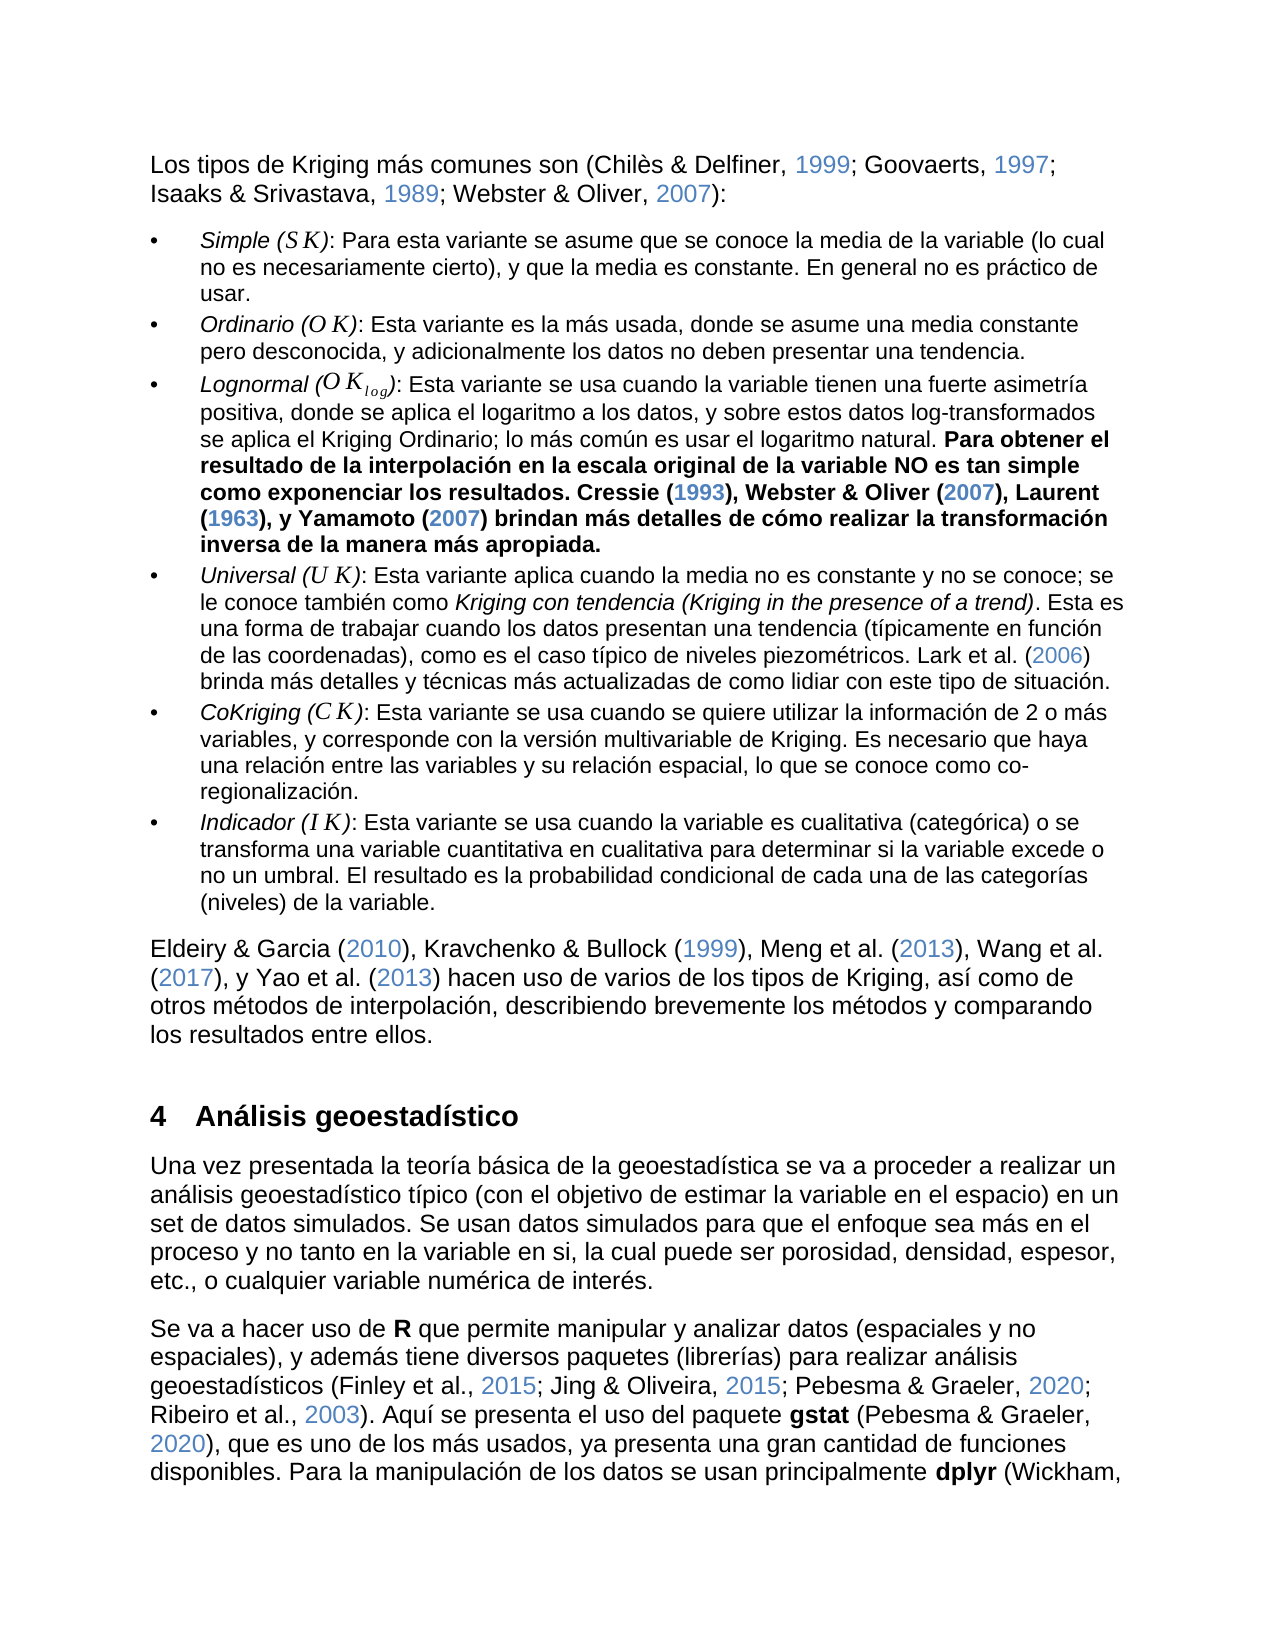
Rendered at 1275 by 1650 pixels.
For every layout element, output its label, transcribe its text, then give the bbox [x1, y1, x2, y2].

list Simple (): Para esta variante se asume que se conoce la media de la variable (lo cual no es necesariamente cierto), y que la media es constante. En general no es práctico de usar. [150, 226, 1125, 307]
list CoKriging (): Esta variante se usa cuando se quiere utilizar la información de 2 o más variables, y corresponde con la versión multivariable de Kriging. Es necesario que haya una relación entre las variables y su relación espacial, lo que se conoce como co-regionalización. [150, 698, 1125, 805]
list Indicador (): Esta variante se usa cuando la variable es cualitativa (categórica) o se transforma una variable cuantitativa en cualitativa para determinar si la variable excede o no un umbral. El resultado es la probabilidad condicional de cada una de las categorías (niveles) de la variable. [150, 808, 1125, 915]
text Una vez presentada la teoría básica de la geoestadística se va a proceder a realizar un análisis geoestadístico típico (con el objetivo de estimar la variable en el espacio) en un set de datos simulados. Se usan datos simulados para que el enfoque sea más en el proceso y no tanto en la variable en si, la cual puede ser porosidad, densidad, espesor, etc., o cualquier variable numérica de interés. [150, 1151, 1125, 1295]
list Universal (): Esta variante aplica cuando la media no es constante y no se conoce; se le conoce también como Kriging con tendencia (Kriging in the presence of a trend). Esta es una forma de trabajar cuando los datos presentan una tendencia (típicamente en función de las coordenadas), como es el caso típico de niveles piezométricos. Lark et al. (2006) brinda más detalles y técnicas más actualizadas de como lidiar con este tipo de situación. [150, 561, 1125, 694]
list Ordinario (): Esta variante es la más usada, donde se asume una media constante pero desconocida, y adicionalmente los datos no deben presentar una tendencia. [150, 310, 1125, 364]
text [150, 1314, 1125, 1486]
list Lognormal (): Esta variante se usa cuando la variable tienen una fuerte asimetría positiva, donde se aplica el logaritmo a los datos, y sobre estos datos log-transformados se aplica el Kriging Ordinario; lo más común es usar el logaritmo natural. Para obtener el resultado de la interpolación en la escala original de la variable NO es tan simple como exponenciar los resultados. Cressie (1993), Webster & Oliver (2007), Laurent (1963), y Yamamoto (2007) brindan más detalles de cómo realizar la transformación inversa de la manera más apropiada. [150, 368, 1125, 557]
subtitle Análisis geoestadístico [150, 1099, 1125, 1132]
text Eldeiry & Garcia (2010), Kravchenko & Bullock (1999), Meng et al. (2013), Wang et al. (2017), y Yao et al. (2013) hacen uso de varios de los tipos de Kriging, así como de otros métodos de interpolación, describiendo brevemente los métodos y comparando los resultados entre ellos. [150, 934, 1125, 1049]
text Los tipos de Kriging más comunes son (Chilès & Delfiner, 1999; Goovaerts, 1997; Isaaks & Srivastava, 1989; Webster & Oliver, 2007): [150, 150, 1125, 207]
